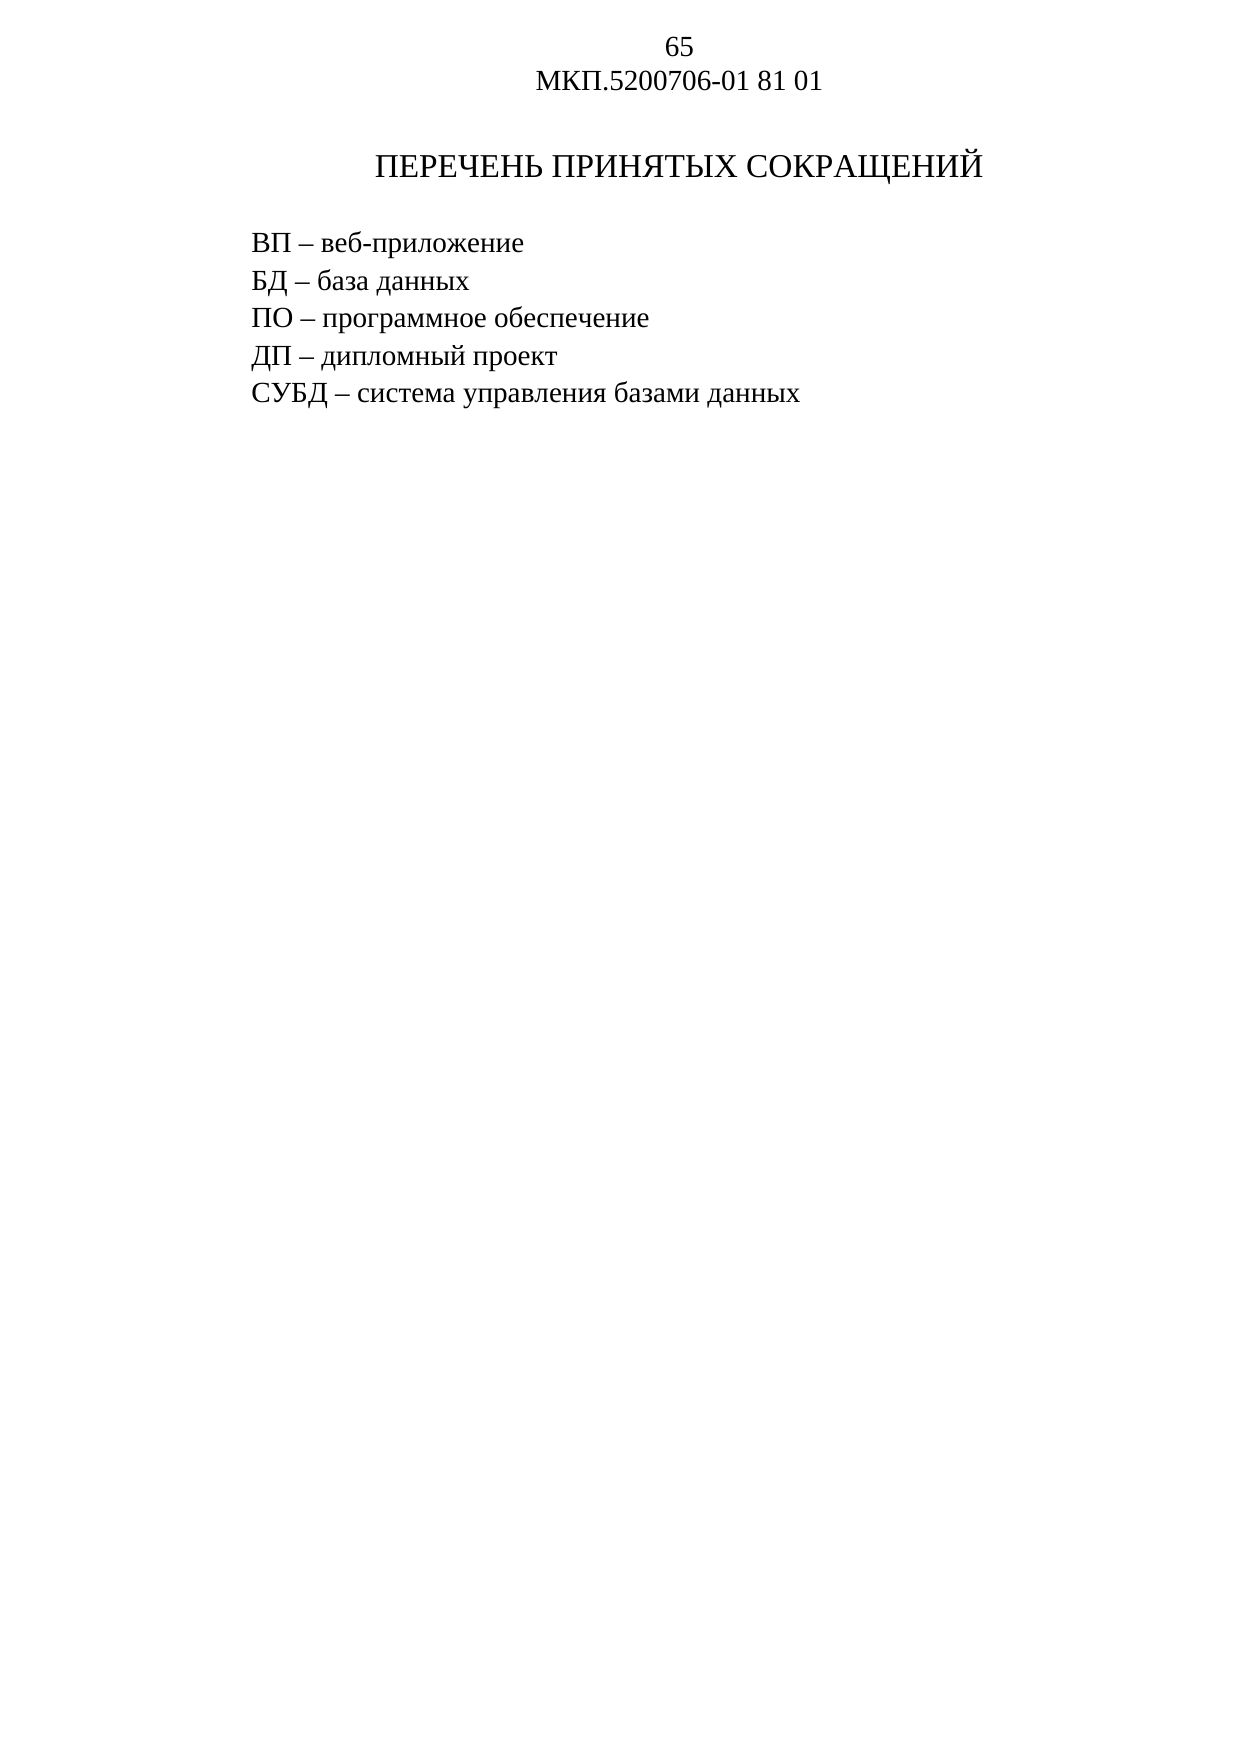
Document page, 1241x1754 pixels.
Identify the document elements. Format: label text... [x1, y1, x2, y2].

text СУБД – система управления базами данных [177, 373, 1181, 410]
text ПО – программное обеспечение [177, 298, 1181, 335]
subtitle ПЕРЕЧЕНЬ ПРИНЯТЫХ СОКРАЩЕНИЙ [177, 148, 1181, 185]
text ВП – веб-приложение [177, 223, 1181, 260]
text ДП – дипломный проект [177, 335, 1181, 373]
text БД – база данных [177, 260, 1181, 298]
